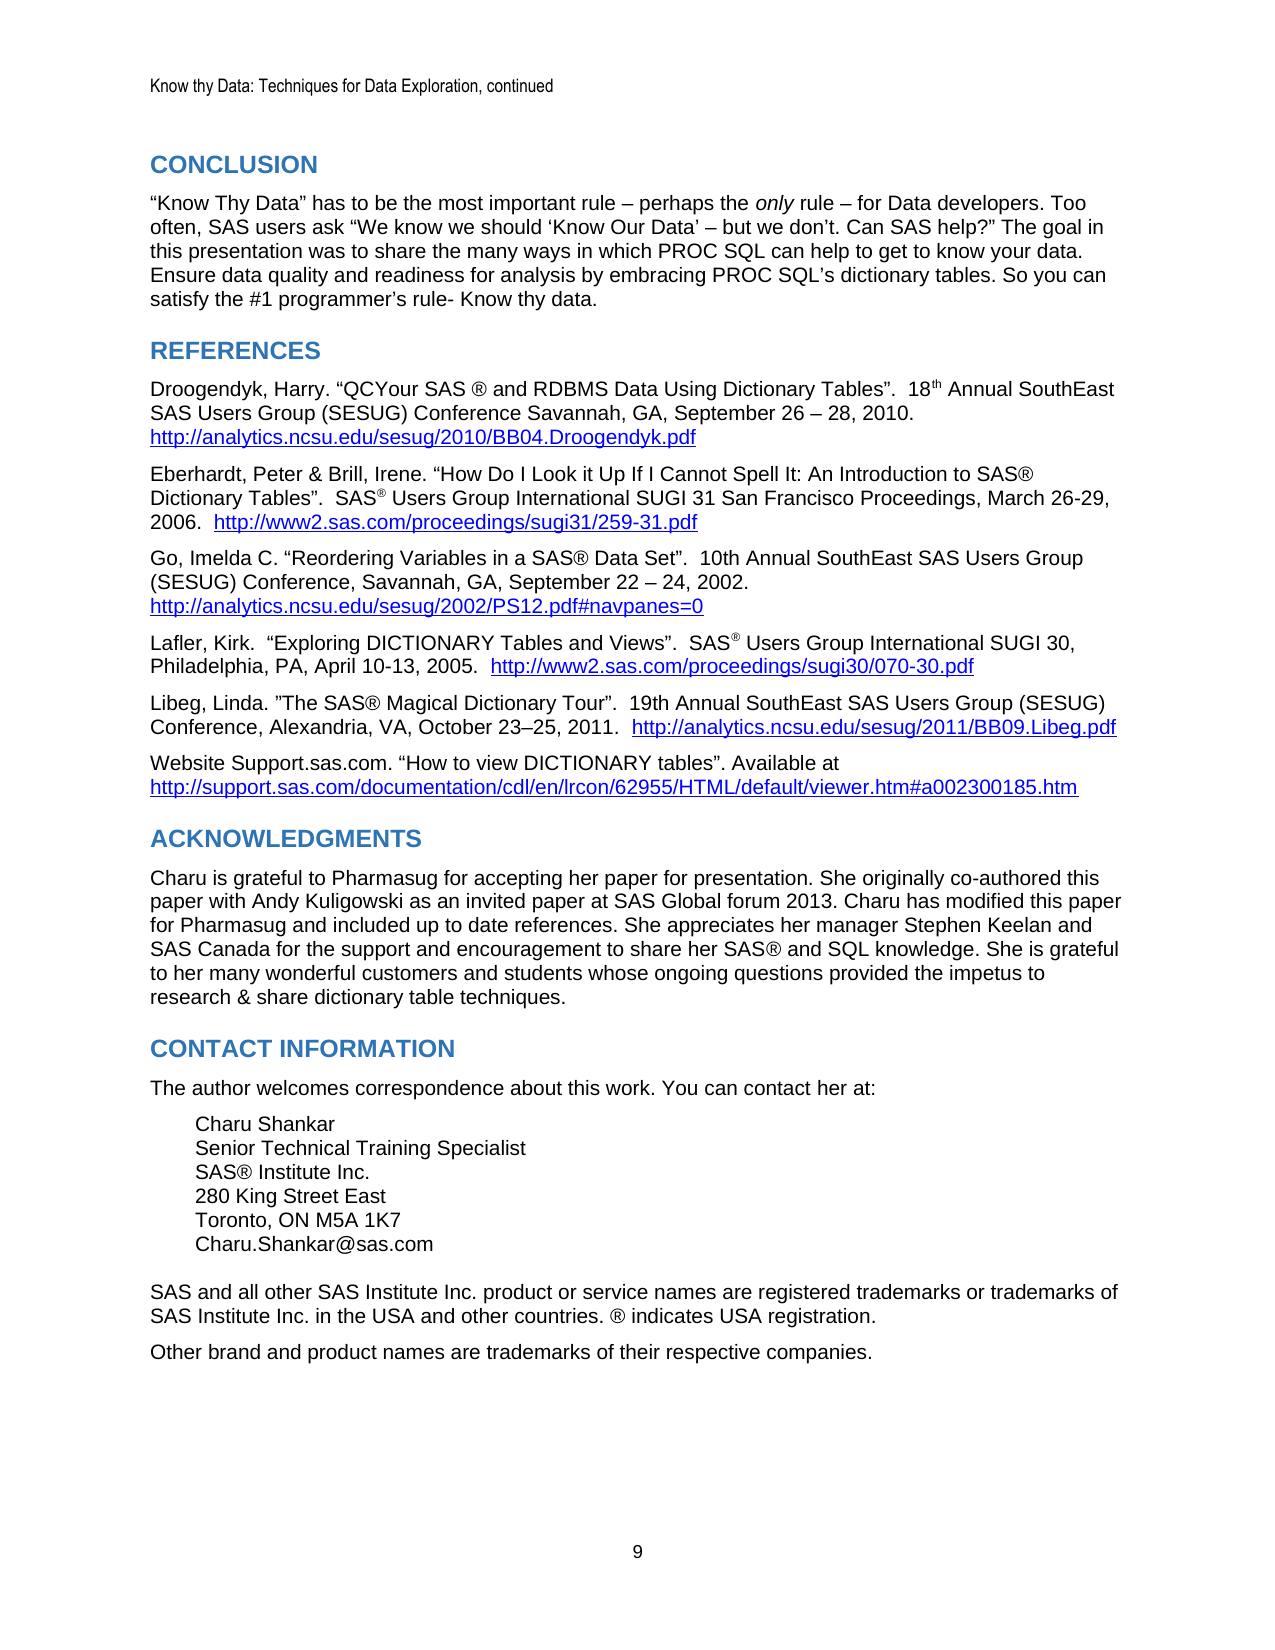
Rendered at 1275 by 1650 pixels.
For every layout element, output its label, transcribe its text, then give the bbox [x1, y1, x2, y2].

text Droogendyk, Harry. “QCYour SAS ® and RDBMS Data Using Dictionary Tables”. 18th Annual SouthEast SAS Users Group (SESUG) Conference Savannah, GA, September 26 – 28, 2010. http://analytics.ncsu.edu/sesug/2010/BB04.Droogendyk.pdf [150, 377, 1125, 449]
text SAS and all other SAS Institute Inc. product or service names are registered trademarks or trademarks of SAS Institute Inc. in the USA and other countries. ® indicates USA registration. [150, 1279, 1125, 1327]
text Lafler, Kirk. “Exploring DICTIONARY Tables and Views”. SAS® Users Group International SUGI 30, Philadelphia, PA, April 10-13, 2005. http://www2.sas.com/proceedings/sugi30/070-30.pdf [150, 630, 1125, 678]
text Toronto, ON M5A 1K7 [195, 1208, 1125, 1232]
text Other brand and product names are trademarks of their respective companies. [150, 1340, 1125, 1364]
text The author welcomes correspondence about this work. You can contact her at: [150, 1075, 1125, 1099]
text Acknowledgments [150, 824, 1125, 853]
text Contact Information [150, 1034, 1125, 1063]
text Charu Shankar [195, 1112, 1125, 1136]
text Conclusion [150, 150, 1125, 179]
text SAS® Institute Inc. [195, 1160, 1125, 1184]
text Eberhardt, Peter & Brill, Irene. “How Do I Look it Up If I Cannot Spell It: An Introduction to SAS® Dictionary Tables”. SAS® Users Group International SUGI 31 San Francisco Proceedings, March 26-29, 2006. http://www2.sas.com/proceedings/sugi31/259-31.pdf [150, 462, 1125, 533]
text 280 King Street East [195, 1184, 1125, 1208]
text Charu.Shankar@sas.com [195, 1232, 1125, 1256]
text Go, Imelda C. “Reordering Variables in a SAS® Data Set”. 10th Annual SouthEast SAS Users Group (SESUG) Conference, Savannah, GA, September 22 – 24, 2002. http://analytics.ncsu.edu/sesug/2002/PS12.pdf#navpanes=0 [150, 546, 1125, 618]
text Senior Technical Training Specialist [195, 1136, 1125, 1160]
text Website Support.sas.com. “How to view DICTIONARY tables”. Available at http://support.sas.com/documentation/cdl/en/lrcon/62955/HTML/default/viewer.htm#a002300185.htm [150, 751, 1125, 799]
text “Know Thy Data” has to be the most important rule – perhaps the only rule – for Data developers. Too often, SAS users ask “We know we should ‘Know Our Data’ – but we don’t. Can SAS help?” The goal in this presentation was to share the many ways in which PROC SQL can help to get to know your data. Ensure data quality and readiness for analysis by embracing PROC SQL’s dictionary tables. So you can satisfy the #1 programmer’s rule- Know thy data. [150, 191, 1125, 311]
text Libeg, Linda. ”The SAS® Magical Dictionary Tour”. 19th Annual SouthEast SAS Users Group (SESUG) Conference, Alexandria, VA, October 23–25, 2011. http://analytics.ncsu.edu/sesug/2011/BB09.Libeg.pdf [150, 691, 1125, 739]
text Charu is grateful to Pharmasug for accepting her paper for presentation. She originally co-authored this paper with Andy Kuligowski as an invited paper at SAS Global forum 2013. Charu has modified this paper for Pharmasug and included up to date references. She appreciates her manager Stephen Keelan and SAS Canada for the support and encouragement to share her SAS® and SQL knowledge. She is grateful to her many wonderful customers and students whose ongoing questions provided the impetus to research & share dictionary table techniques. [150, 865, 1125, 1009]
text References [150, 336, 1125, 365]
